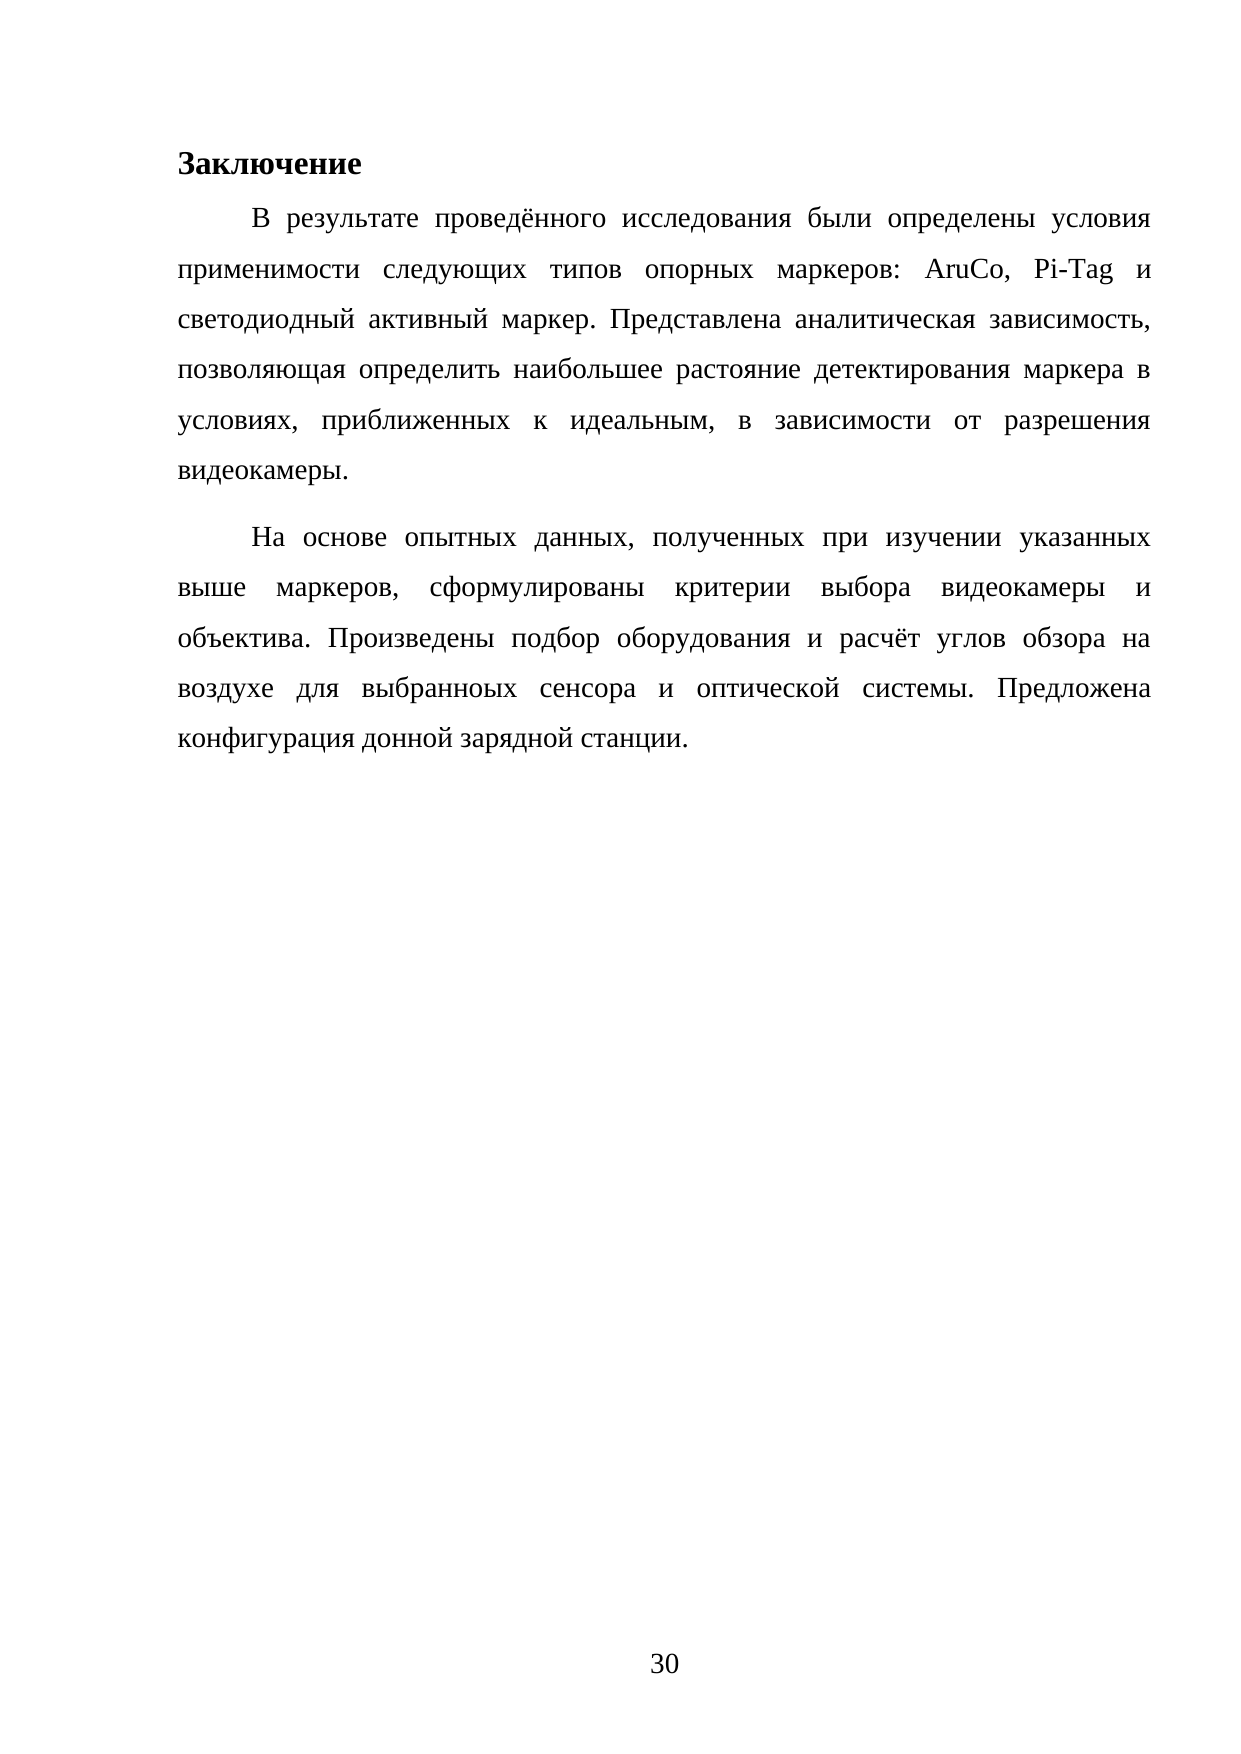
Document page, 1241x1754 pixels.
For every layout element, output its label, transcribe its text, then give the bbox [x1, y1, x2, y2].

subtitle Заключение [177, 143, 1152, 181]
text На основе опытных данных, полученных при изучении указанных выше маркеров, сформулированы критерии выбора видеокамеры и объектива. Произведены подбор оборудования и расчёт углов обзора на воздухе для выбранноых сенсора и оптической системы. Предложена конфигурация донной зарядной станции. [177, 519, 1152, 754]
text В результате проведённого исследования были определены условия применимости следующих типов опорных маркеров: AruCo, Pi-Tag и светодиодный активный маркер. Представлена аналитическая зависимость, позволяющая определить наибольшее растояние детектирования маркера в условиях, приближенных к идеальным, в зависимости от разрешения видеокамеры. [177, 201, 1152, 486]
